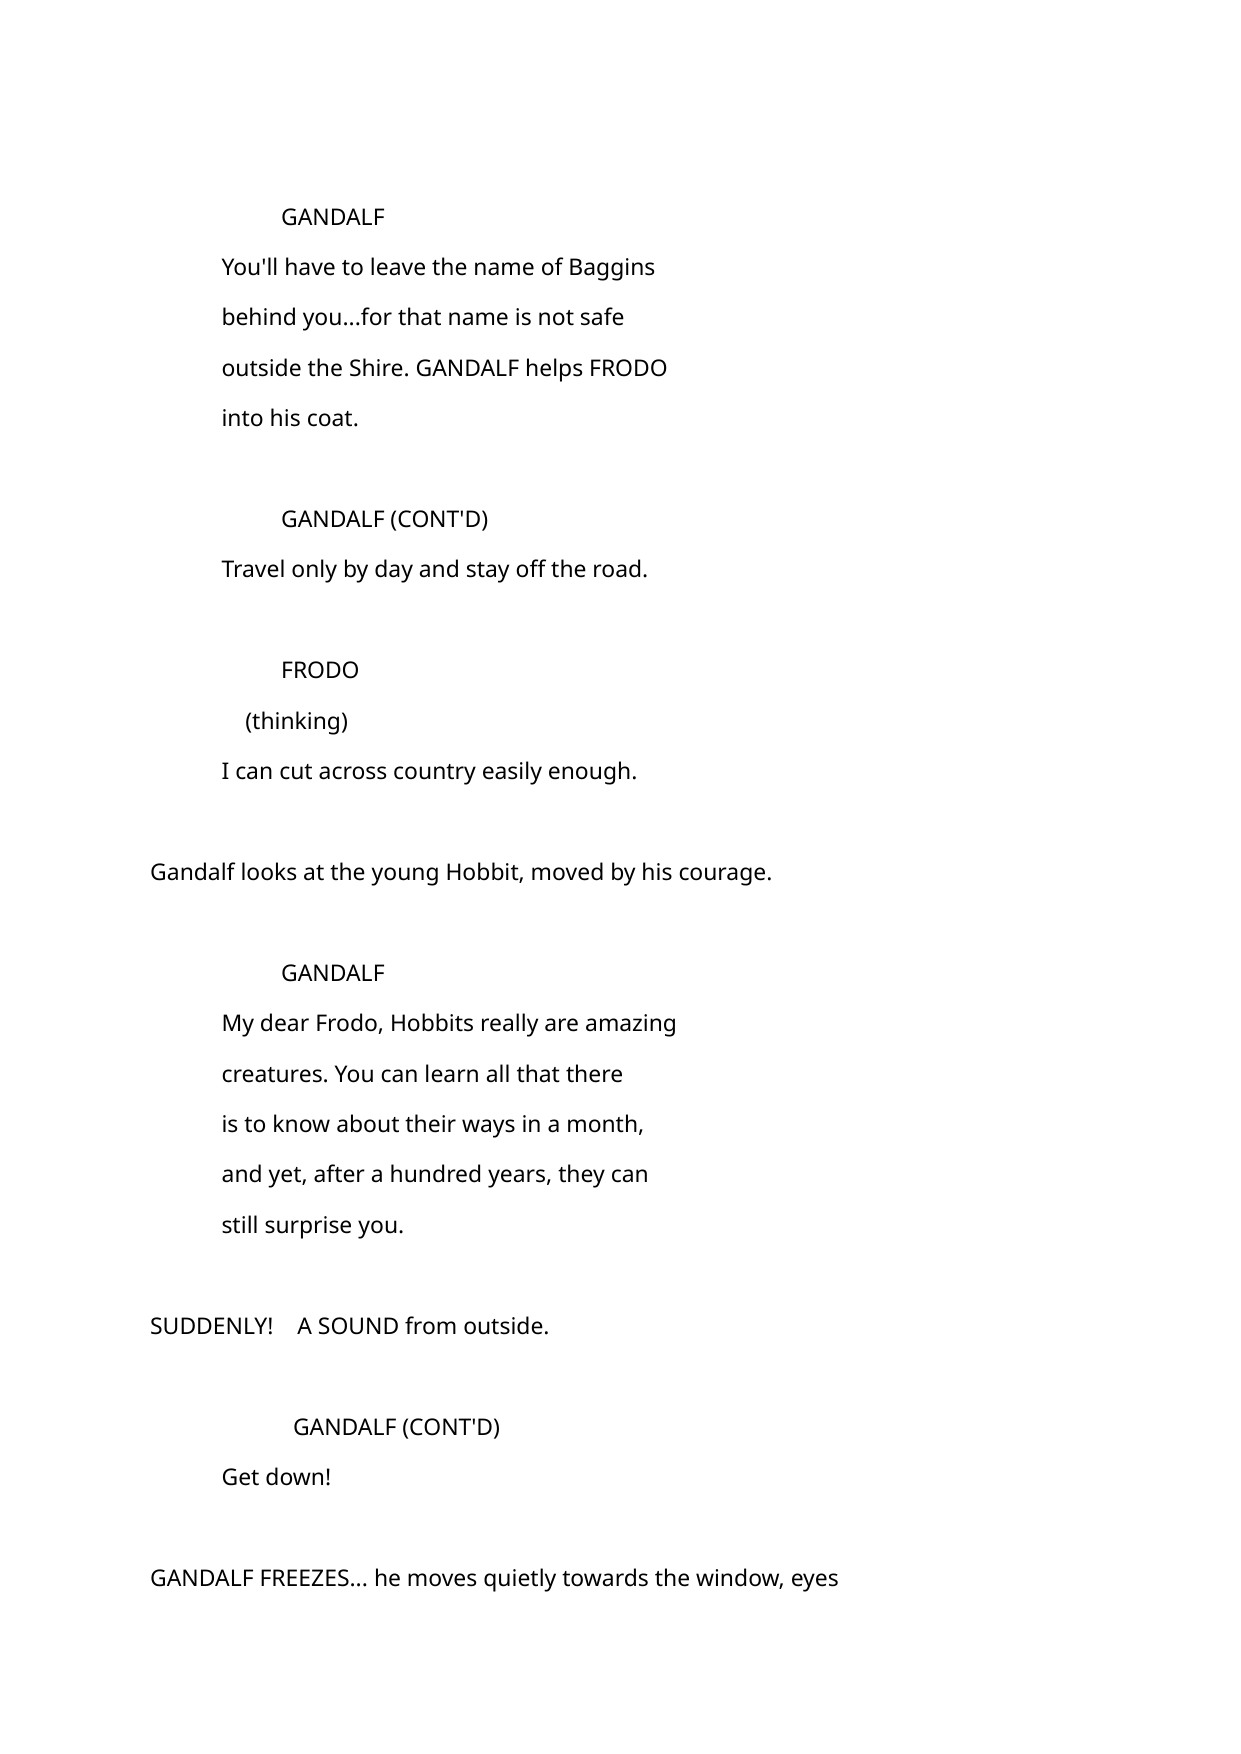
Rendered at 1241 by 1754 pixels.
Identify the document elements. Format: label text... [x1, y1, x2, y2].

text Get down! [150, 1461, 1090, 1492]
text Travel only by day and stay off the road. [150, 553, 1090, 584]
text behind you...for that name is not safe [150, 301, 1090, 332]
text I can cut across country easily enough. [150, 755, 1090, 786]
text still surprise you. [150, 1209, 1090, 1240]
text (thinking) [150, 704, 1090, 736]
text GANDALF [150, 200, 1090, 232]
text You'll have to leave the name of Baggins [150, 251, 1090, 282]
text creatures. You can learn all that there [150, 1057, 1090, 1089]
text is to know about their ways in a month, [150, 1108, 1090, 1139]
text outside the Shire. GANDALF helps FRODO [150, 352, 1090, 383]
text GANDALF (CONT'D) [150, 1410, 1090, 1442]
text into his coat. [150, 402, 1090, 433]
text SUDDENLY! A SOUND from outside. [150, 1309, 1090, 1341]
text GANDALF FREEZES... he moves quietly towards the window, eyes [150, 1562, 1090, 1593]
text Gandalf looks at the young Hobbit, moved by his courage. [150, 856, 1090, 887]
text GANDALF [150, 957, 1090, 988]
text and yet, after a hundred years, they can [150, 1158, 1090, 1189]
text GANDALF (CONT'D) [150, 503, 1090, 534]
text FRODO [150, 654, 1090, 685]
text My dear Frodo, Hobbits really are amazing [150, 1007, 1090, 1038]
